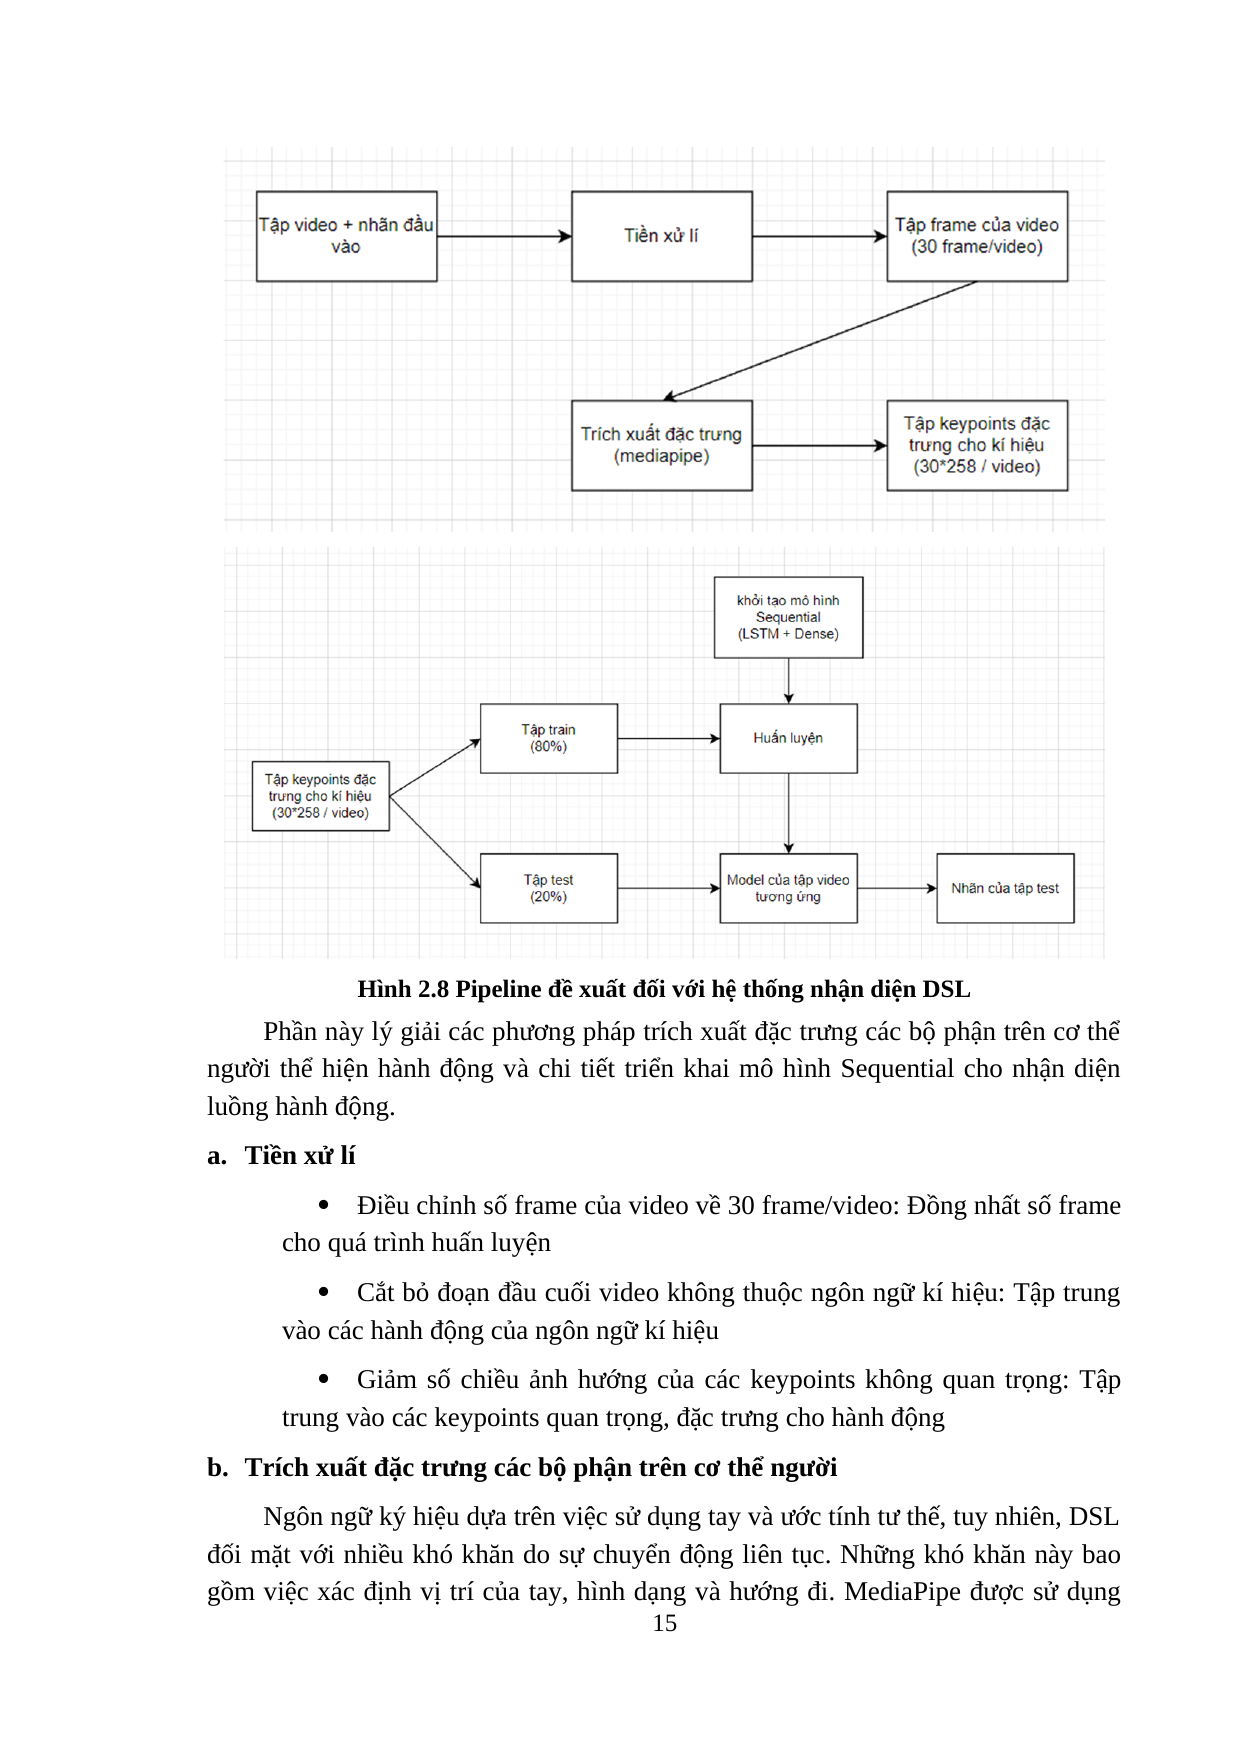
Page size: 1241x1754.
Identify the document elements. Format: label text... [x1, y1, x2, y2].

text Cắt bỏ đoạn đầu cuối video không thuộc ngôn ngữ kí hiệu: Tập trung vào các hành động của ngôn ngữ kí hiệu [282, 1276, 1122, 1345]
text Điều chỉnh số frame của video về 30 frame/video: Đồng nhất số frame cho quá trình huấn luyện [282, 1189, 1122, 1258]
list Tiền xử lí [207, 1139, 1122, 1171]
picture [224, 547, 1105, 959]
picture [223, 147, 1106, 532]
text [207, 1501, 1122, 1606]
text Phần này lý giải các phương pháp trích xuất đặc trưng các bộ phận trên cơ thể người thể hiện hành động và chi tiết triển khai mô hình Sequential cho nhận diện luồng hành động. [207, 1015, 1122, 1121]
list Trích xuất đặc trưng các bộ phận trên cơ thể người [207, 1451, 1122, 1482]
text Giảm số chiều ảnh hướng của các keypoints không quan trọng: Tập trung vào các keypoints quan trọng, đặc trưng cho hành động [282, 1363, 1122, 1432]
